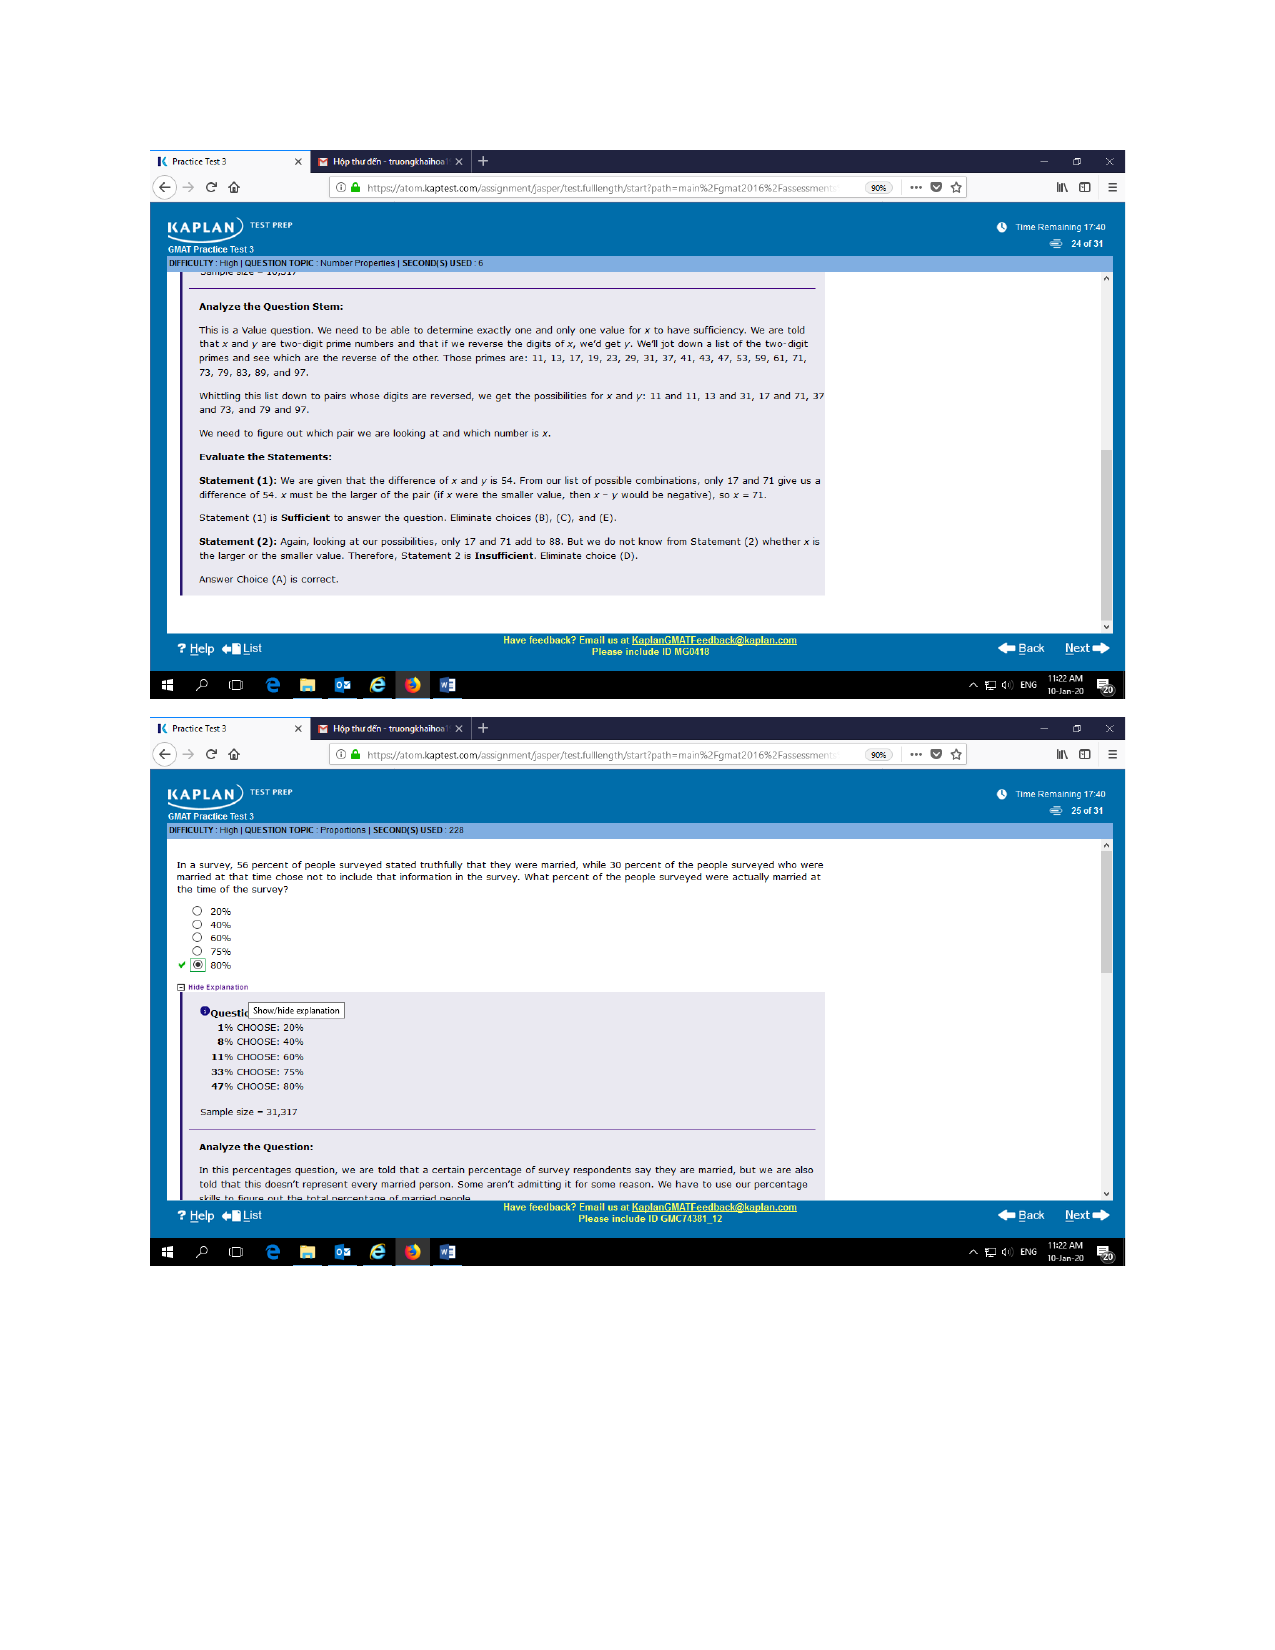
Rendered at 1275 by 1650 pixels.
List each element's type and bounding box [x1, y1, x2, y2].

picture [150, 717, 1125, 1266]
picture [150, 150, 1125, 699]
